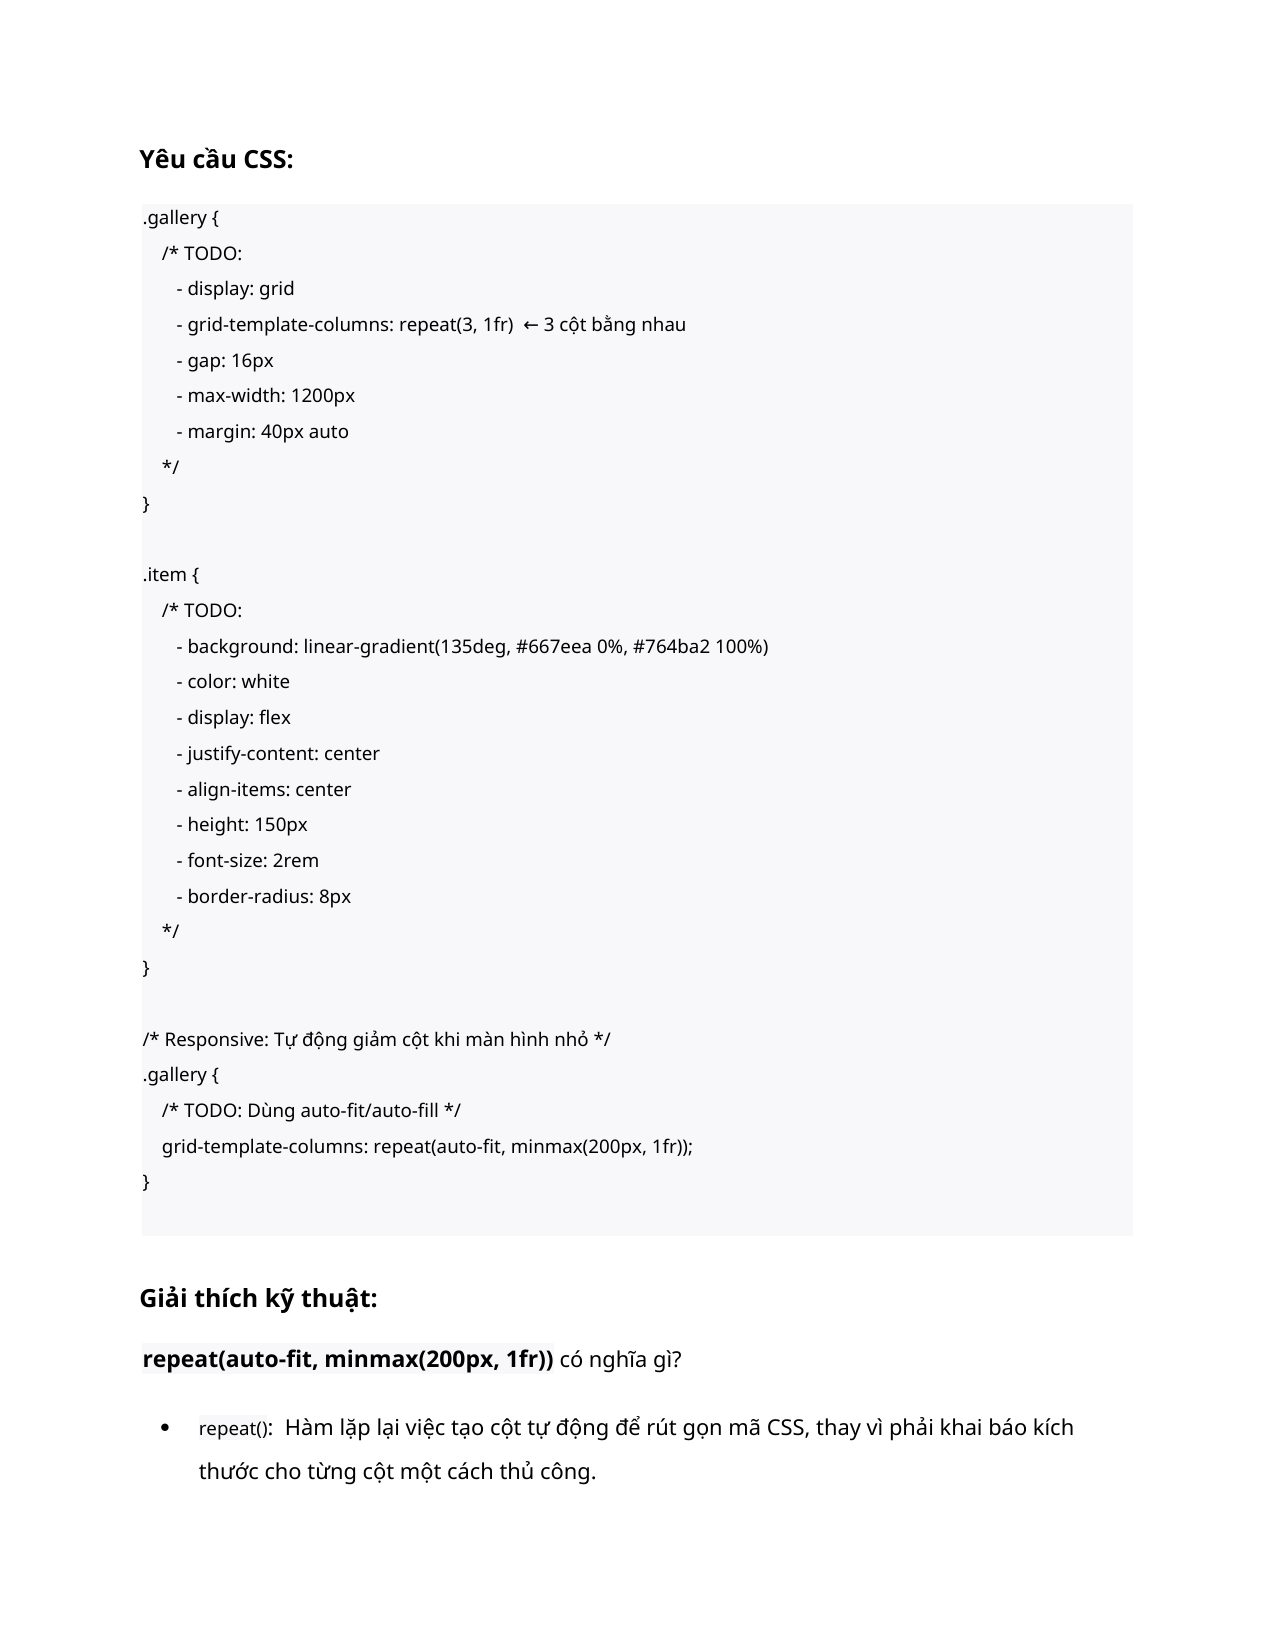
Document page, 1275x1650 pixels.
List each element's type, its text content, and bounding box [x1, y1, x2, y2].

text Yêu cầu CSS: [139, 142, 1133, 176]
list repeat(): Hàm lặp lại việc tạo cột tự động để rút gọn mã CSS, thay vì phải khai báo kích thước cho từng cột một cách thủ công. [161, 1411, 1133, 1486]
text repeat(auto-fit, minmax(200px, 1fr)) có nghĩa gì? [554, 1343, 1133, 1374]
text .gallery { /* TODO: - display: grid - grid-template-columns: repeat(3, 1fr) ← 3 cột bằng nhau - gap: 16px - max-width: 1200px - margin: 40px auto */ } .item { /* TODO: - background: linear-gradient(135deg, #667eea 0%, #764ba2 100%) - color: white - display: flex - justify-content: center - align-items: center - height: 150px - font-size: 2rem - border-radius: 8px */ } /* Responsive: Tự động giảm cột khi màn hình nhỏ */ .gallery { /* TODO: Dùng auto-fit/auto-fill */ grid-template-columns: repeat(auto-fit, minmax(200px, 1fr)); } [142, 204, 1133, 1236]
text Giải thích kỹ thuật: [139, 1281, 1133, 1315]
